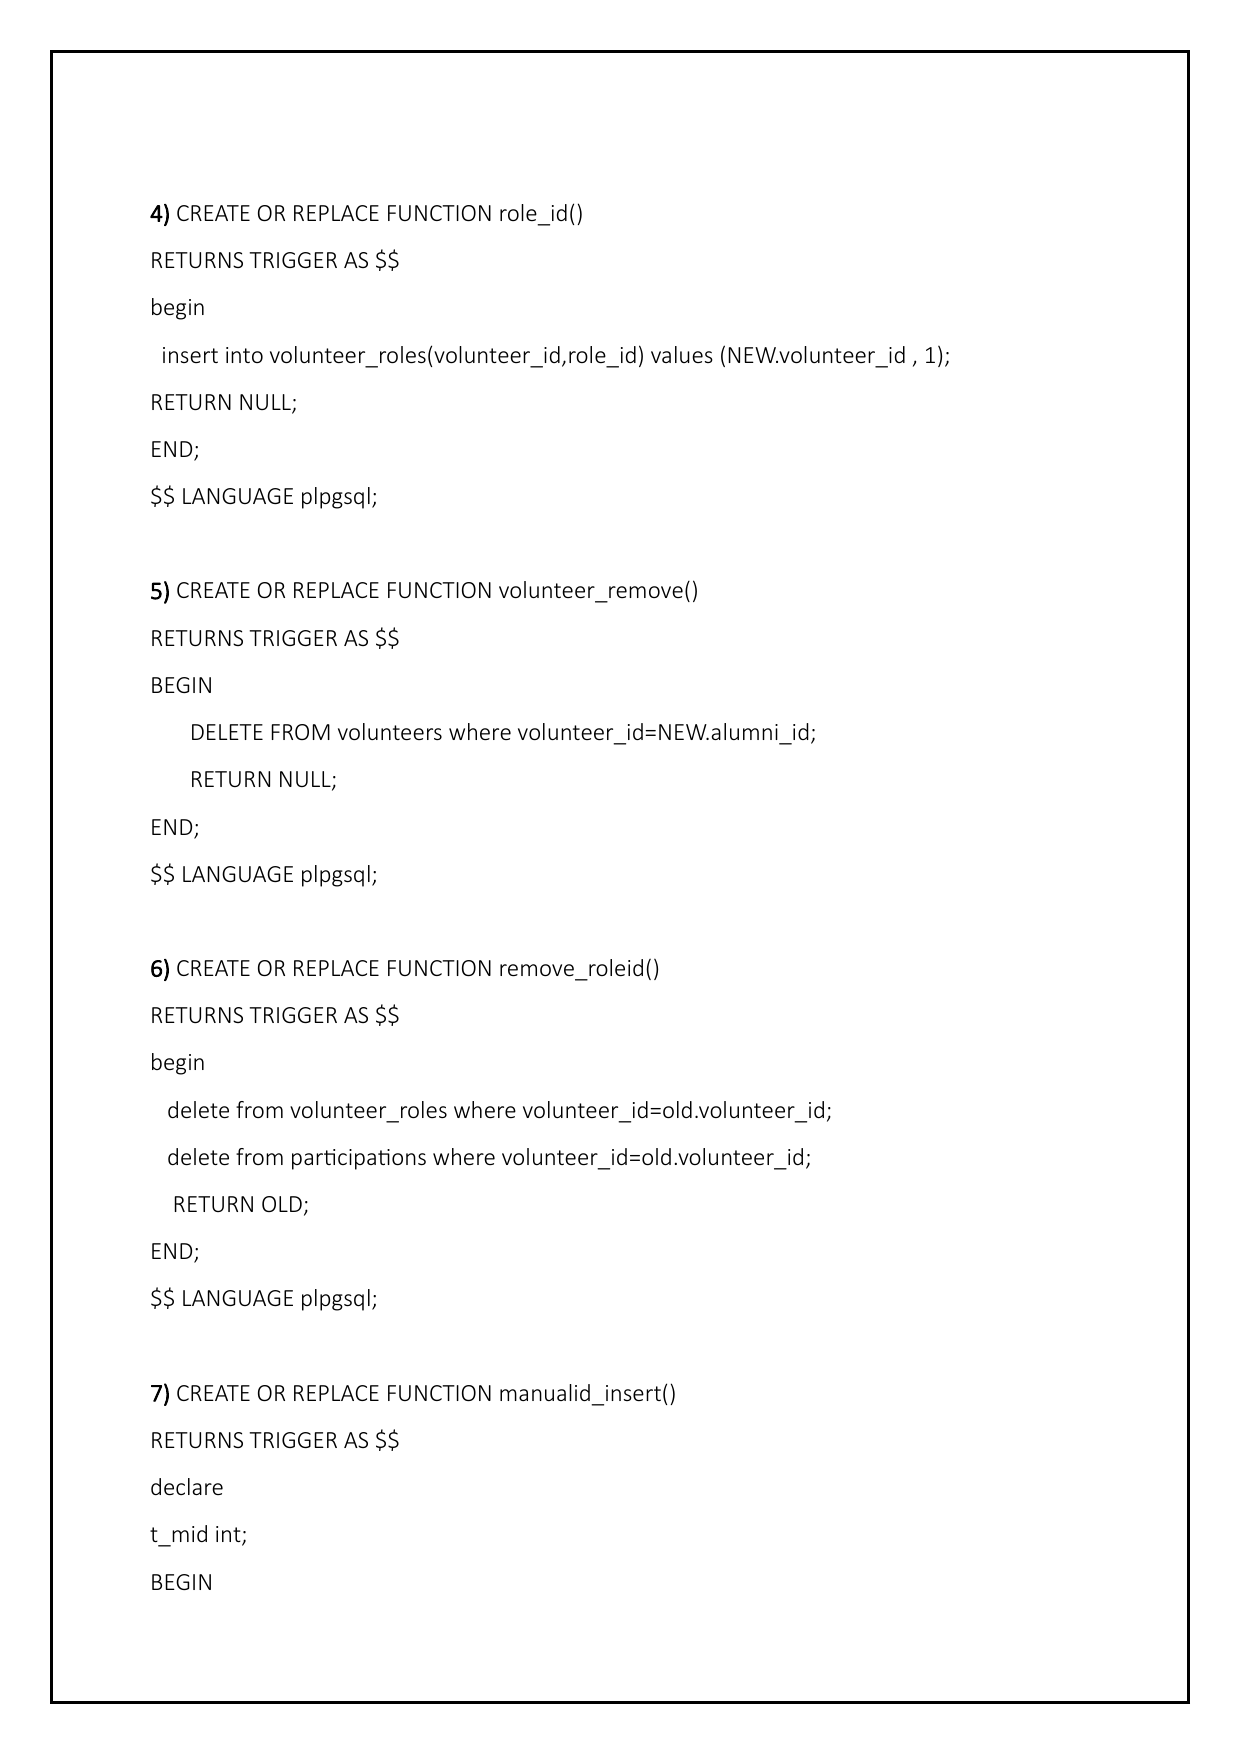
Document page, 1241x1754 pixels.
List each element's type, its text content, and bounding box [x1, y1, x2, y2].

text RETURN NULL; [150, 763, 1090, 794]
text RETURNS TRIGGER AS $$ [150, 244, 1090, 275]
text RETURN OLD; [150, 1188, 1090, 1219]
text $$ LANGUAGE plpgsql; [150, 858, 1090, 888]
text END; [150, 433, 1090, 464]
text RETURNS TRIGGER AS $$ [150, 622, 1090, 652]
text $$ LANGUAGE plpgsql; [150, 480, 1090, 511]
text declare [150, 1471, 1090, 1502]
text END; [150, 1235, 1090, 1266]
text END; [150, 811, 1090, 841]
text begin [150, 1047, 1090, 1077]
text 5) CREATE OR REPLACE FUNCTION volunteer_remove() [150, 575, 1090, 605]
text delete from volunteer_roles where volunteer_id=old.volunteer_id; [150, 1094, 1090, 1124]
text insert into volunteer_roles(volunteer_id,role_id) values (NEW.volunteer_id , 1); [150, 339, 1090, 369]
text BEGIN [150, 669, 1090, 699]
text t_mid int; [150, 1518, 1090, 1549]
text RETURNS TRIGGER AS $$ [150, 1424, 1090, 1454]
text 6) CREATE OR REPLACE FUNCTION remove_roleid() [150, 952, 1090, 983]
text delete from participations where volunteer_id=old.volunteer_id; [150, 1141, 1090, 1171]
text DELETE FROM volunteers where volunteer_id=NEW.alumni_id; [150, 716, 1090, 747]
text $$ LANGUAGE plpgsql; [150, 1282, 1090, 1313]
text RETURN NULL; [150, 386, 1090, 416]
text 7) CREATE OR REPLACE FUNCTION manualid_insert() [150, 1377, 1090, 1407]
text RETURNS TRIGGER AS $$ [150, 999, 1090, 1030]
text BEGIN [150, 1566, 1090, 1596]
text begin [150, 292, 1090, 322]
text 4) CREATE OR REPLACE FUNCTION role_id() [150, 197, 1090, 228]
